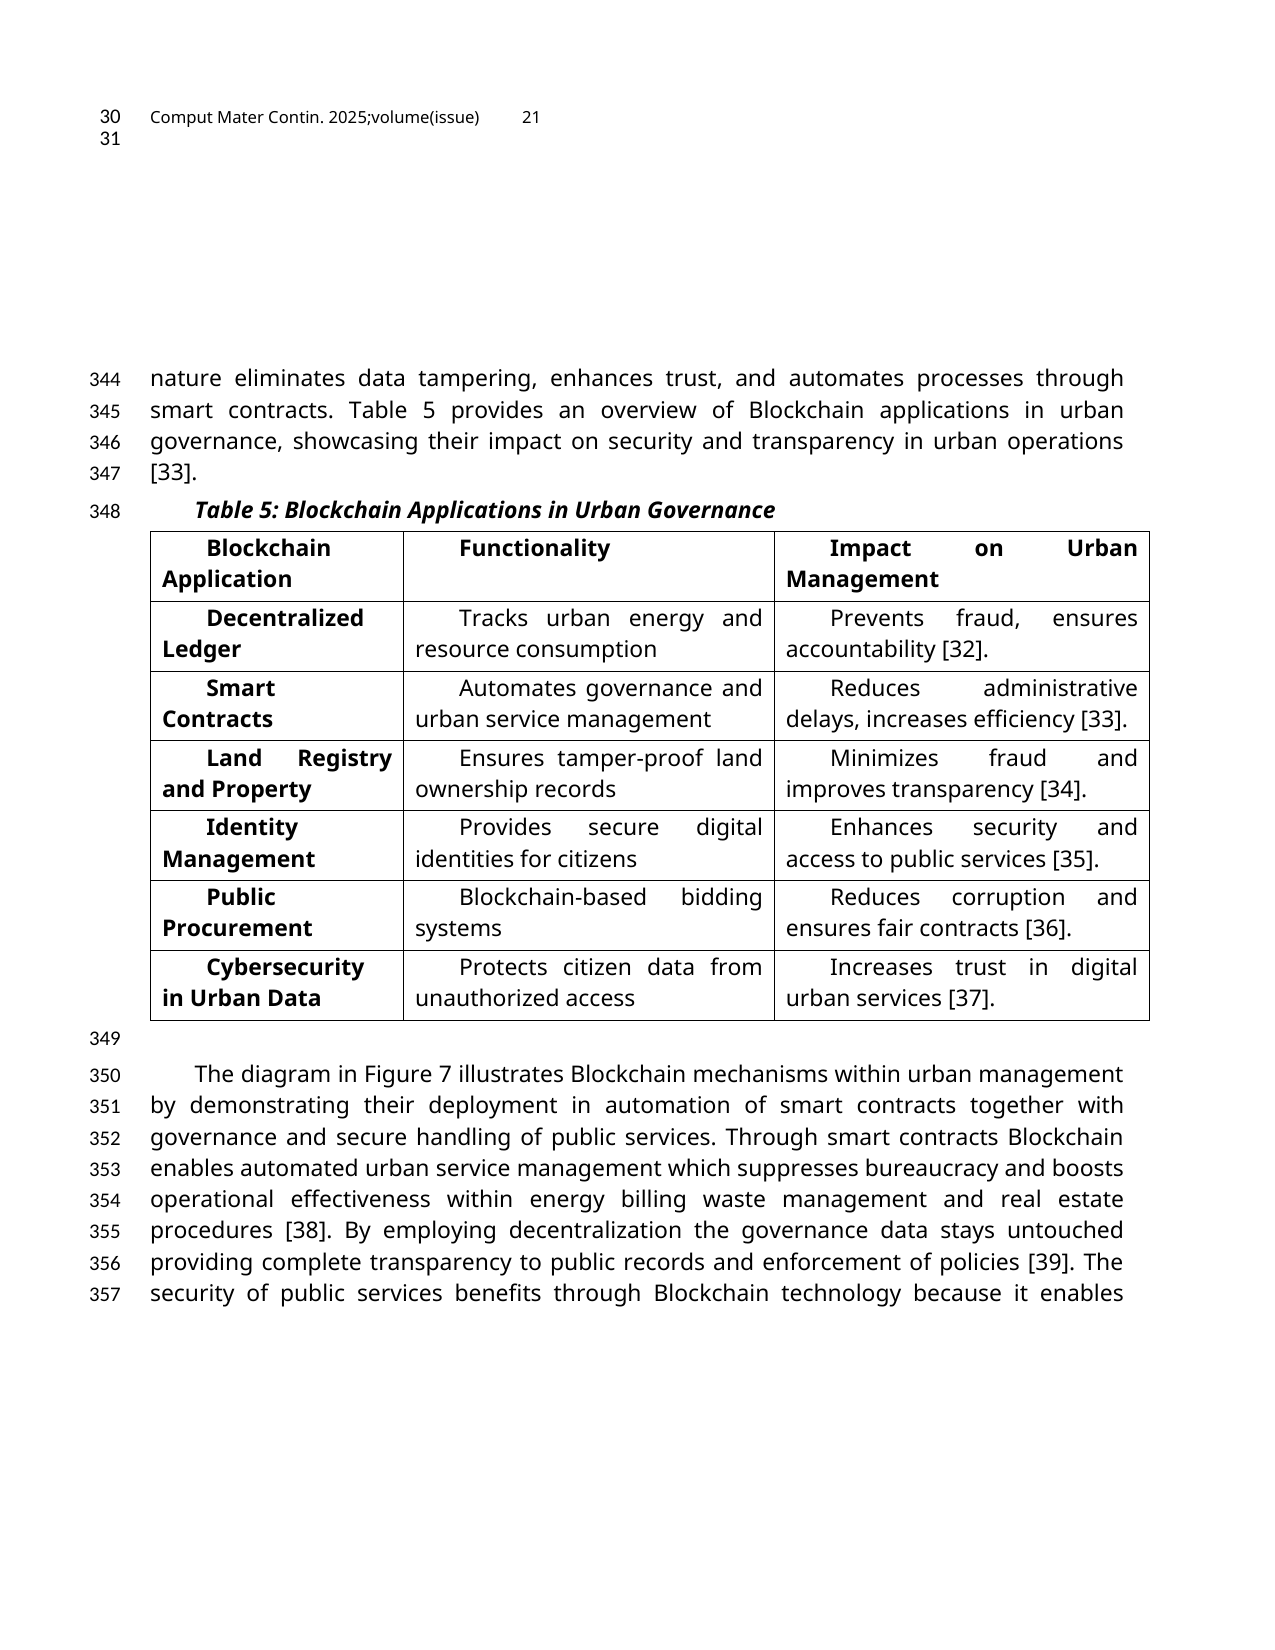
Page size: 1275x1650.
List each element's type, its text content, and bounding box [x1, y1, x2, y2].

table_cell Tracks urban energy and resource consumption [404, 602, 774, 671]
table_cell Protects citizen data from unauthorized access [404, 951, 774, 1019]
table_cell Automates governance and urban service management [404, 672, 774, 740]
table_cell Land Registry and Property [151, 741, 403, 810]
table_header Blockchain Application [151, 532, 403, 601]
table_cell Enhances security and access to public services [35]. [775, 811, 1149, 880]
table_cell Reduces administrative delays, increases efficiency [33]. [775, 672, 1149, 740]
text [150, 1058, 1125, 1308]
table_header Functionality [404, 532, 774, 601]
text Table 5: Blockchain Applications in Urban Governance [150, 493, 1125, 525]
table_cell Increases trust in digital urban services [37]. [775, 951, 1149, 1019]
table_cell Decentralized Ledger [151, 602, 403, 671]
table_cell Public Procurement [151, 881, 403, 950]
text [150, 362, 1125, 487]
table_cell Ensures tamper-proof land ownership records [404, 741, 774, 810]
table_header Impact on Urban Management [775, 532, 1149, 601]
table_cell Prevents fraud, ensures accountability [32]. [775, 602, 1149, 671]
table_cell Smart Contracts [151, 672, 403, 740]
table_cell Identity Management [151, 811, 403, 880]
table_cell Cybersecurity in Urban Data [151, 951, 403, 1019]
table_cell Minimizes fraud and improves transparency [34]. [775, 741, 1149, 810]
table_cell Reduces corruption and ensures fair contracts [36]. [775, 881, 1149, 950]
table_cell Blockchain-based bidding systems [404, 881, 774, 950]
table_cell Provides secure digital identities for citizens [404, 811, 774, 880]
